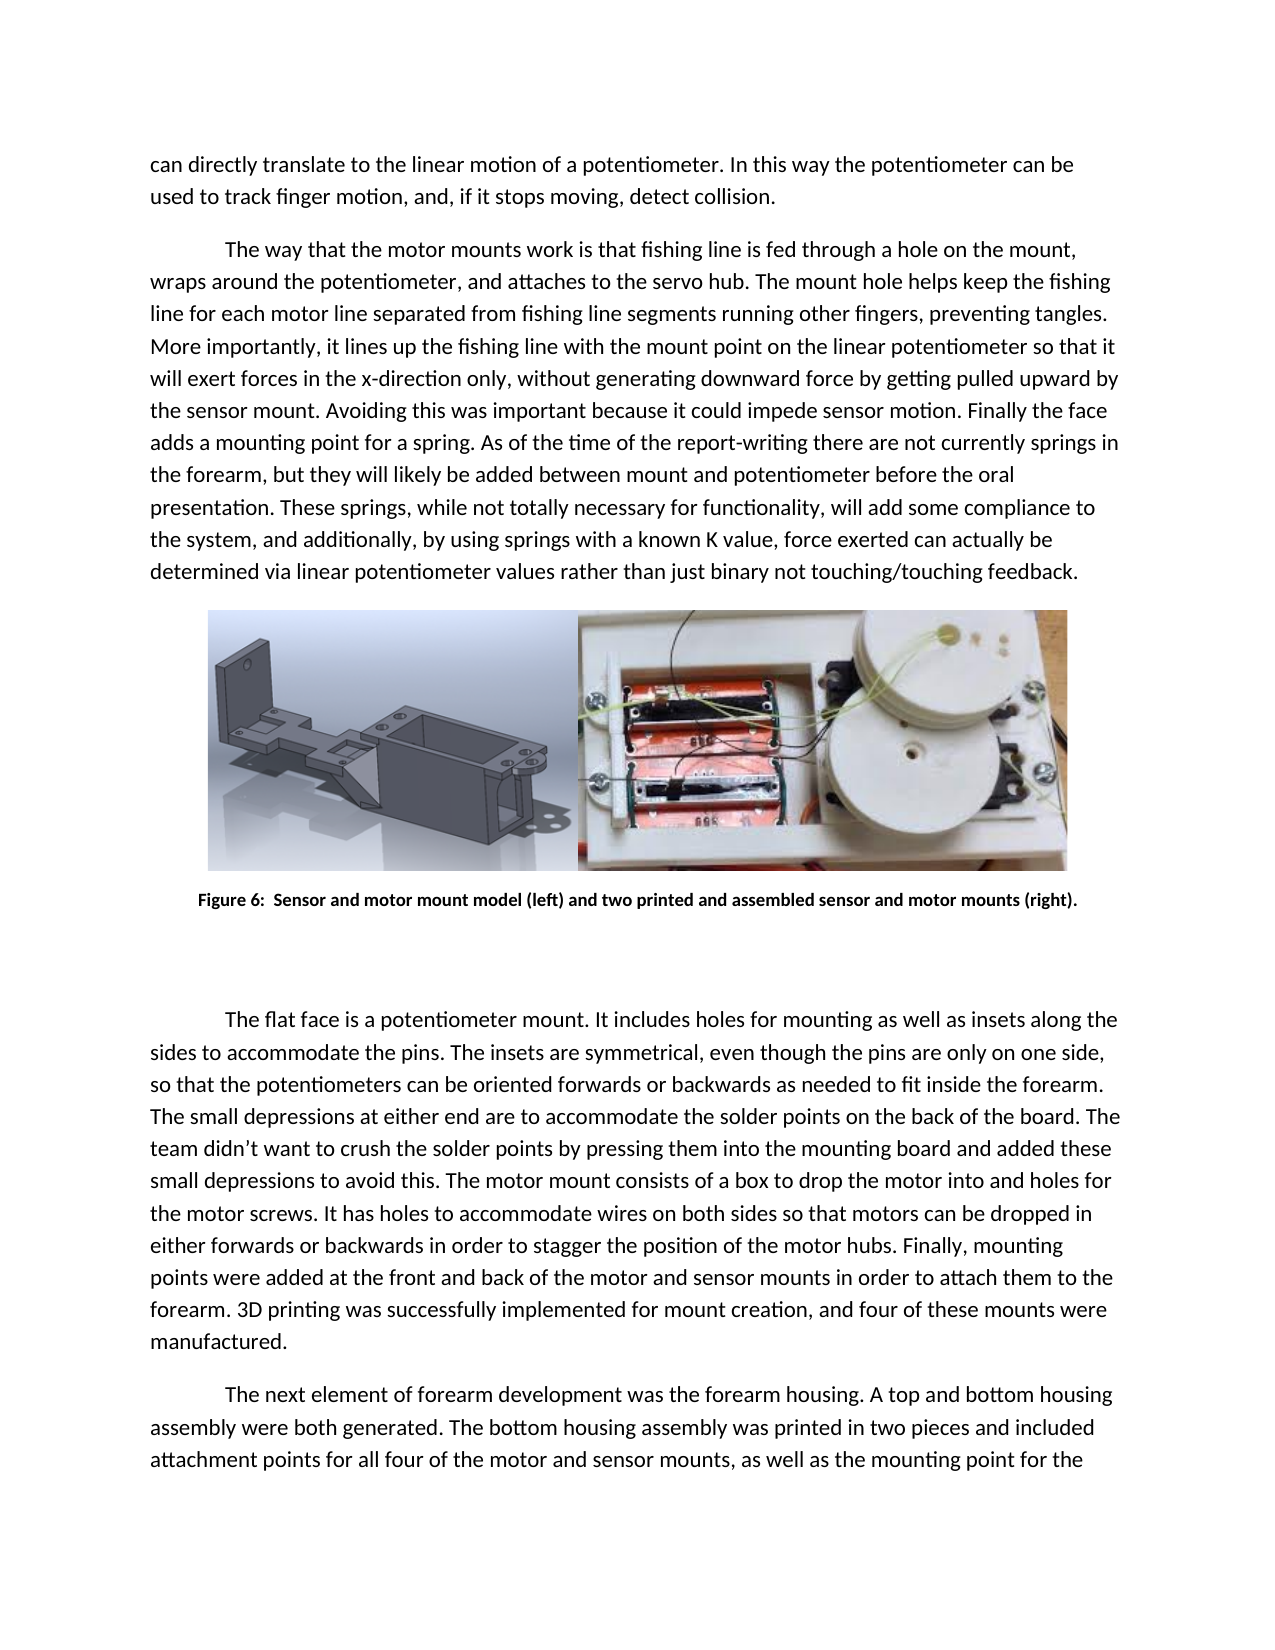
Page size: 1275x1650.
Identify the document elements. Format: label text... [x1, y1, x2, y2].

text The flat face is a potentiometer mount. It includes holes for mounting as well as insets along the sides to accommodate the pins. The insets are symmetrical, even though the pins are only on one side, so that the potentiometers can be oriented forwards or backwards as needed to fit inside the forearm. The small depressions at either end are to accommodate the solder points on the back of the board. The team didn’t want to crush the solder points by pressing them into the mounting board and added these small depressions to avoid this. The motor mount consists of a box to drop the motor into and holes for the motor screws. It has holes to accommodate wires on both sides so that motors can be dropped in either forwards or backwards in order to stagger the position of the motor hubs. Finally, mounting points were added at the front and back of the motor and sensor mounts in order to attach them to the forearm. 3D printing was successfully implemented for mount creation, and four of these mounts were manufactured. [150, 934, 1125, 1355]
text The way that the motor mounts work is that fishing line is fed through a hole on the mount, wraps around the potentiometer, and attaches to the servo hub. The mount hole helps keep the fishing line for each motor line separated from fishing line segments running other fingers, preventing tangles. More importantly, it lines up the fishing line with the mount point on the linear potentiometer so that it will exert forces in the x-direction only, without generating downward force by getting pulled upward by the sensor mount. Avoiding this was important because it could impede sensor motion. Finally the face adds a mounting point for a spring. As of the time of the report-writing there are not currently springs in the forearm, but they will likely be added between mount and potentiometer before the oral presentation. These springs, while not totally necessary for functionality, will add some compliance to the system, and additionally, by using springs with a known K value, force exerted can actually be determined via linear potentiometer values rather than just binary not touching/touching feedback. [150, 235, 1125, 585]
picture [207, 610, 1068, 871]
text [150, 150, 1125, 210]
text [150, 1380, 1125, 1473]
